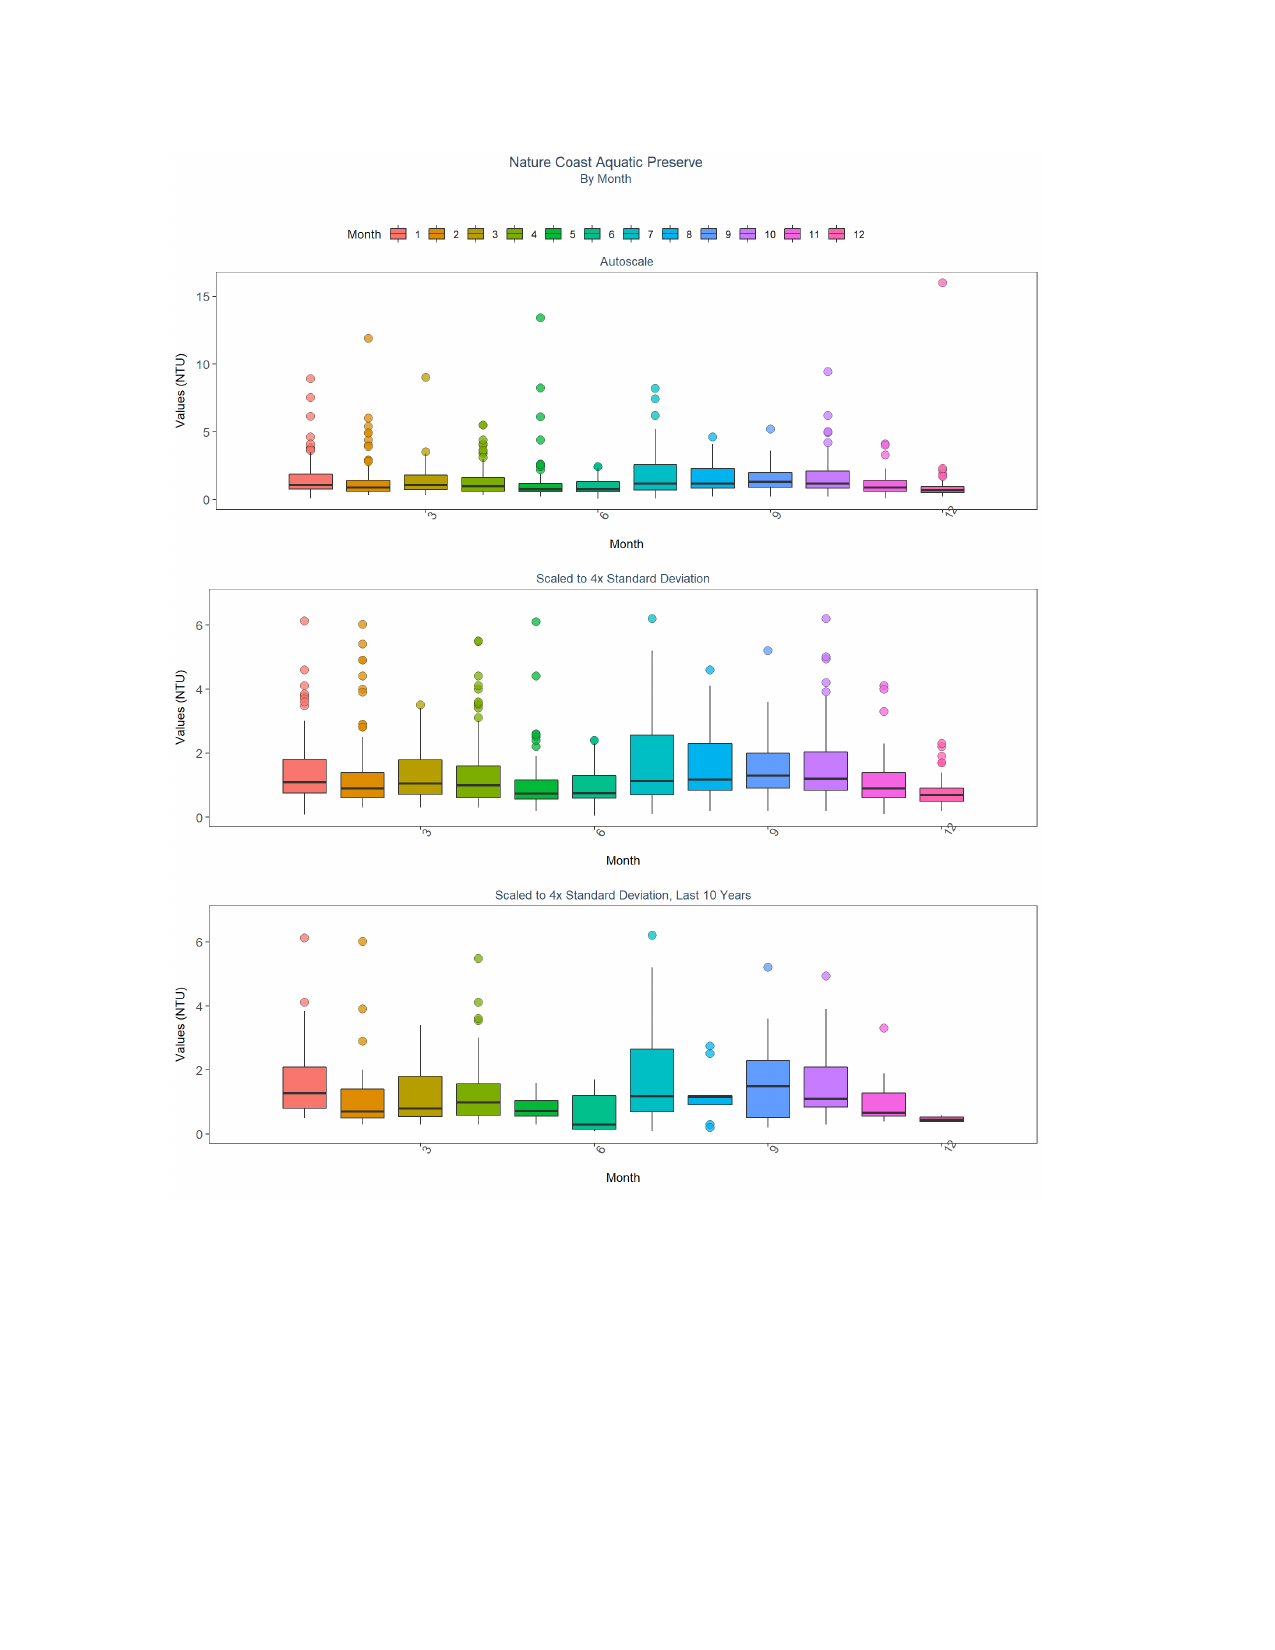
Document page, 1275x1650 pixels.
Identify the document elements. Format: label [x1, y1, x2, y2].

picture [168, 150, 1044, 1200]
